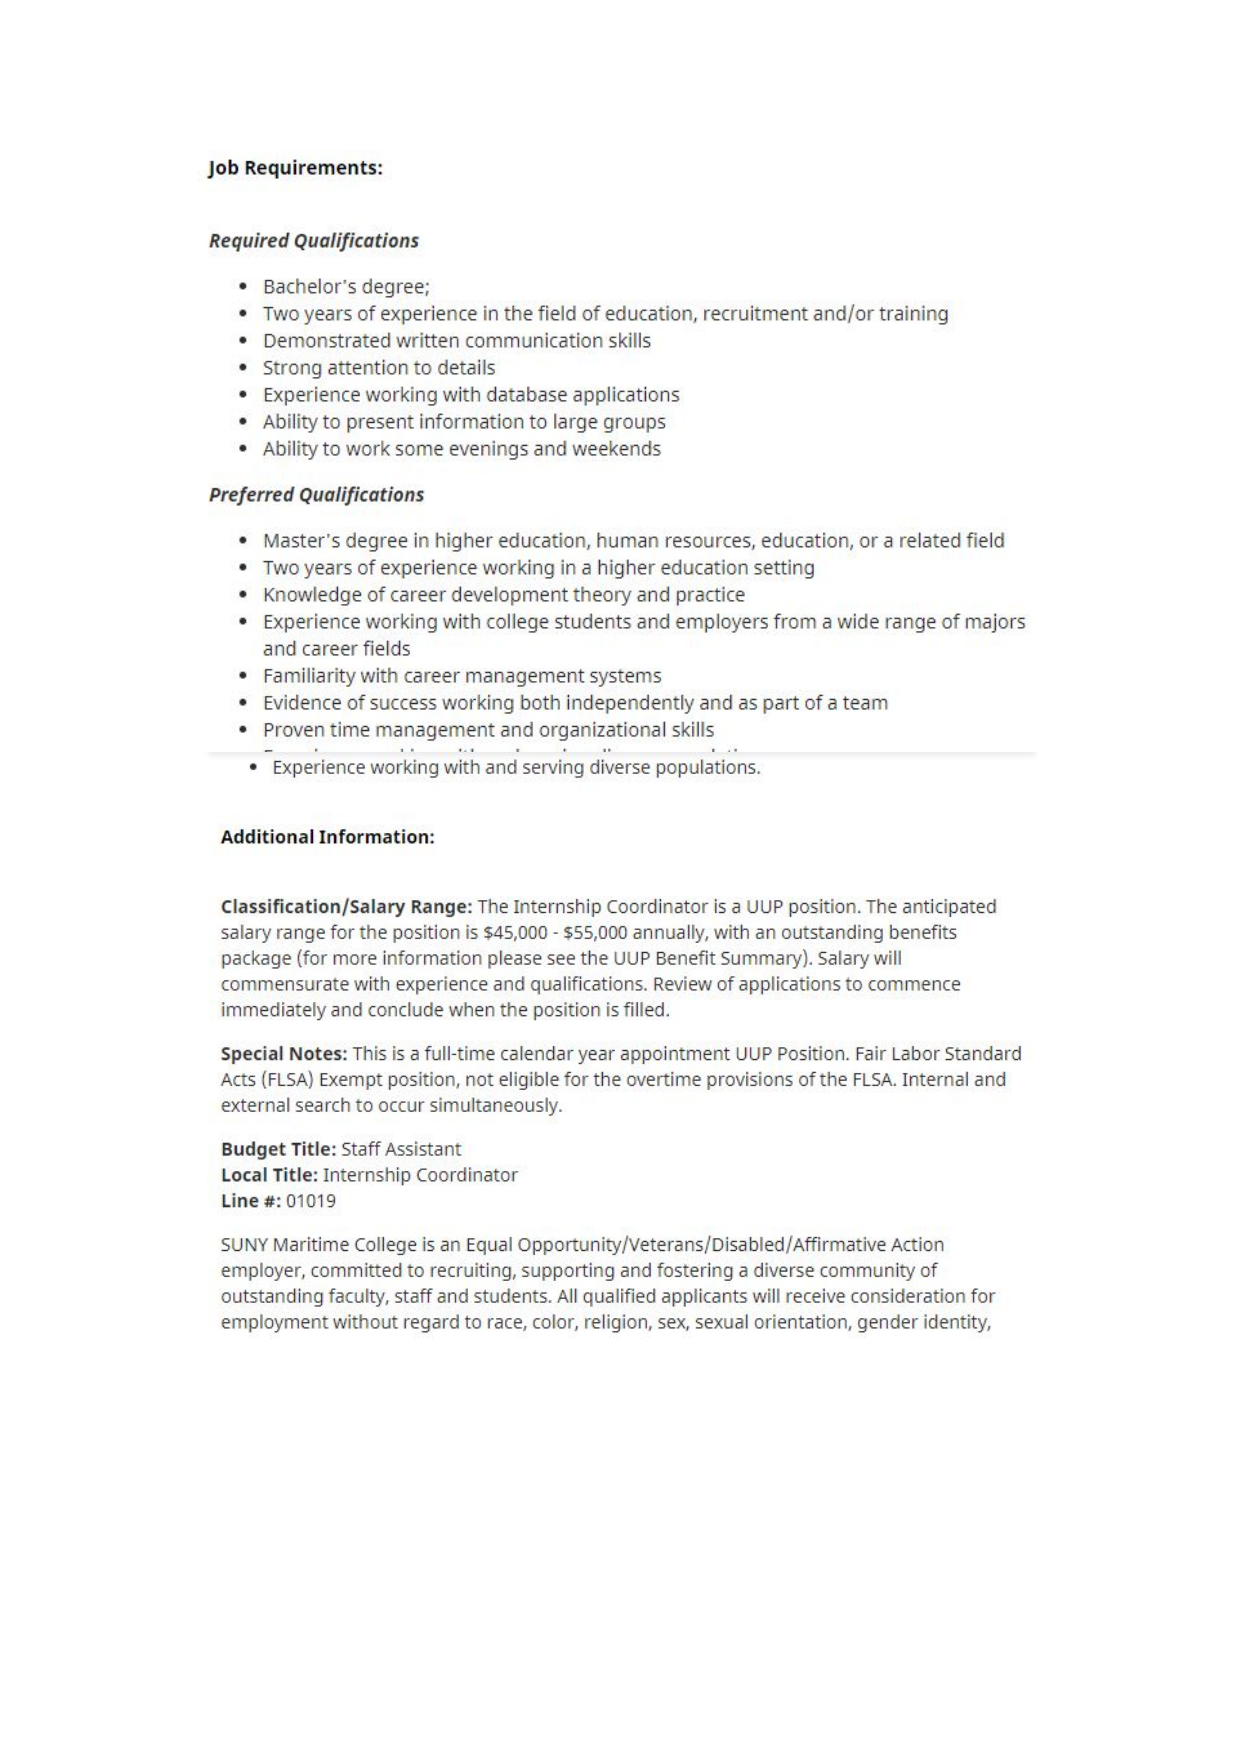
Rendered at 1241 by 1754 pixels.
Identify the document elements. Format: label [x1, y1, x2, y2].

picture [187, 150, 1053, 1339]
